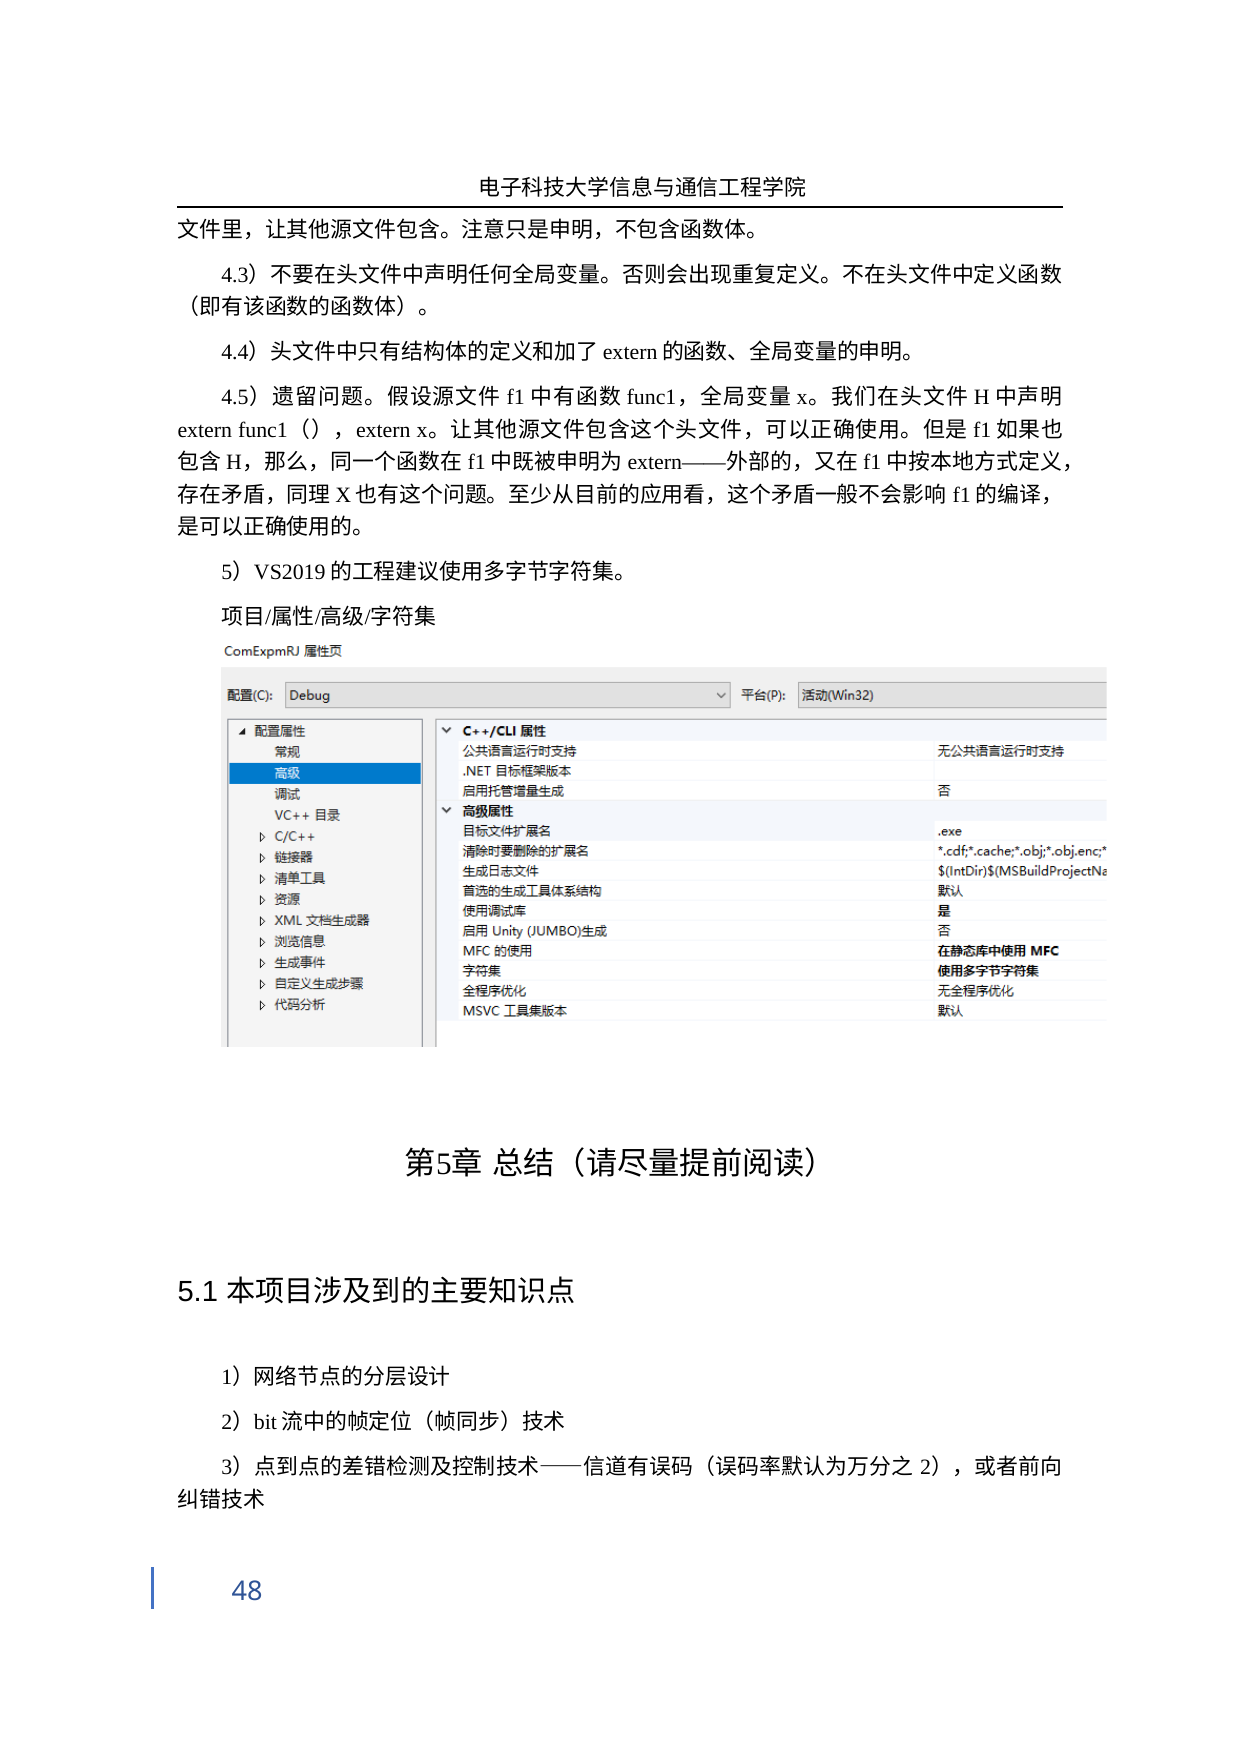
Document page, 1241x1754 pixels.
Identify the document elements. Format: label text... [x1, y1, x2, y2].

text 3）点到点的差错检测及控制技术——信道有误码（误码率默认为万分之2），或者前向纠错技术 [177, 1449, 1063, 1514]
subtitle 总结（请尽量提前阅读） [177, 1129, 1063, 1194]
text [177, 211, 1063, 244]
text 2）bit流中的帧定位（帧同步）技术 [177, 1404, 1063, 1436]
text 4.4）头文件中只有结构体的定义和加了extern的函数、全局变量的申明。 [177, 334, 1063, 366]
text 4.3）不要在头文件中声明任何全局变量。否则会出现重复定义。不在头文件中定义函数（即有该函数的函数体）。 [177, 256, 1063, 321]
text 5）VS2019的工程建议使用多字节字符集。 [177, 554, 1063, 586]
text 项目/属性/高级/字符集 [177, 599, 1063, 631]
text 4.5）遗留问题。假设源文件f1中有函数func1，全局变量x。我们在头文件H中声明extern func1（），extern x。让其他源文件包含这个头文件，可以正确使用。但是f1如果也包含H，那么，同一个函数在f1中既被申明为extern——外部的，又在f1中按本地方式定义，存在矛盾，同理X也有这个问题。至少从目前的应用看，这个矛盾一般不会影响f1的编译，是可以正确使用的。 [177, 379, 1063, 541]
subtitle 本项目涉及到的主要知识点 [177, 1256, 1063, 1321]
text 1）网络节点的分层设计 [177, 1359, 1063, 1391]
